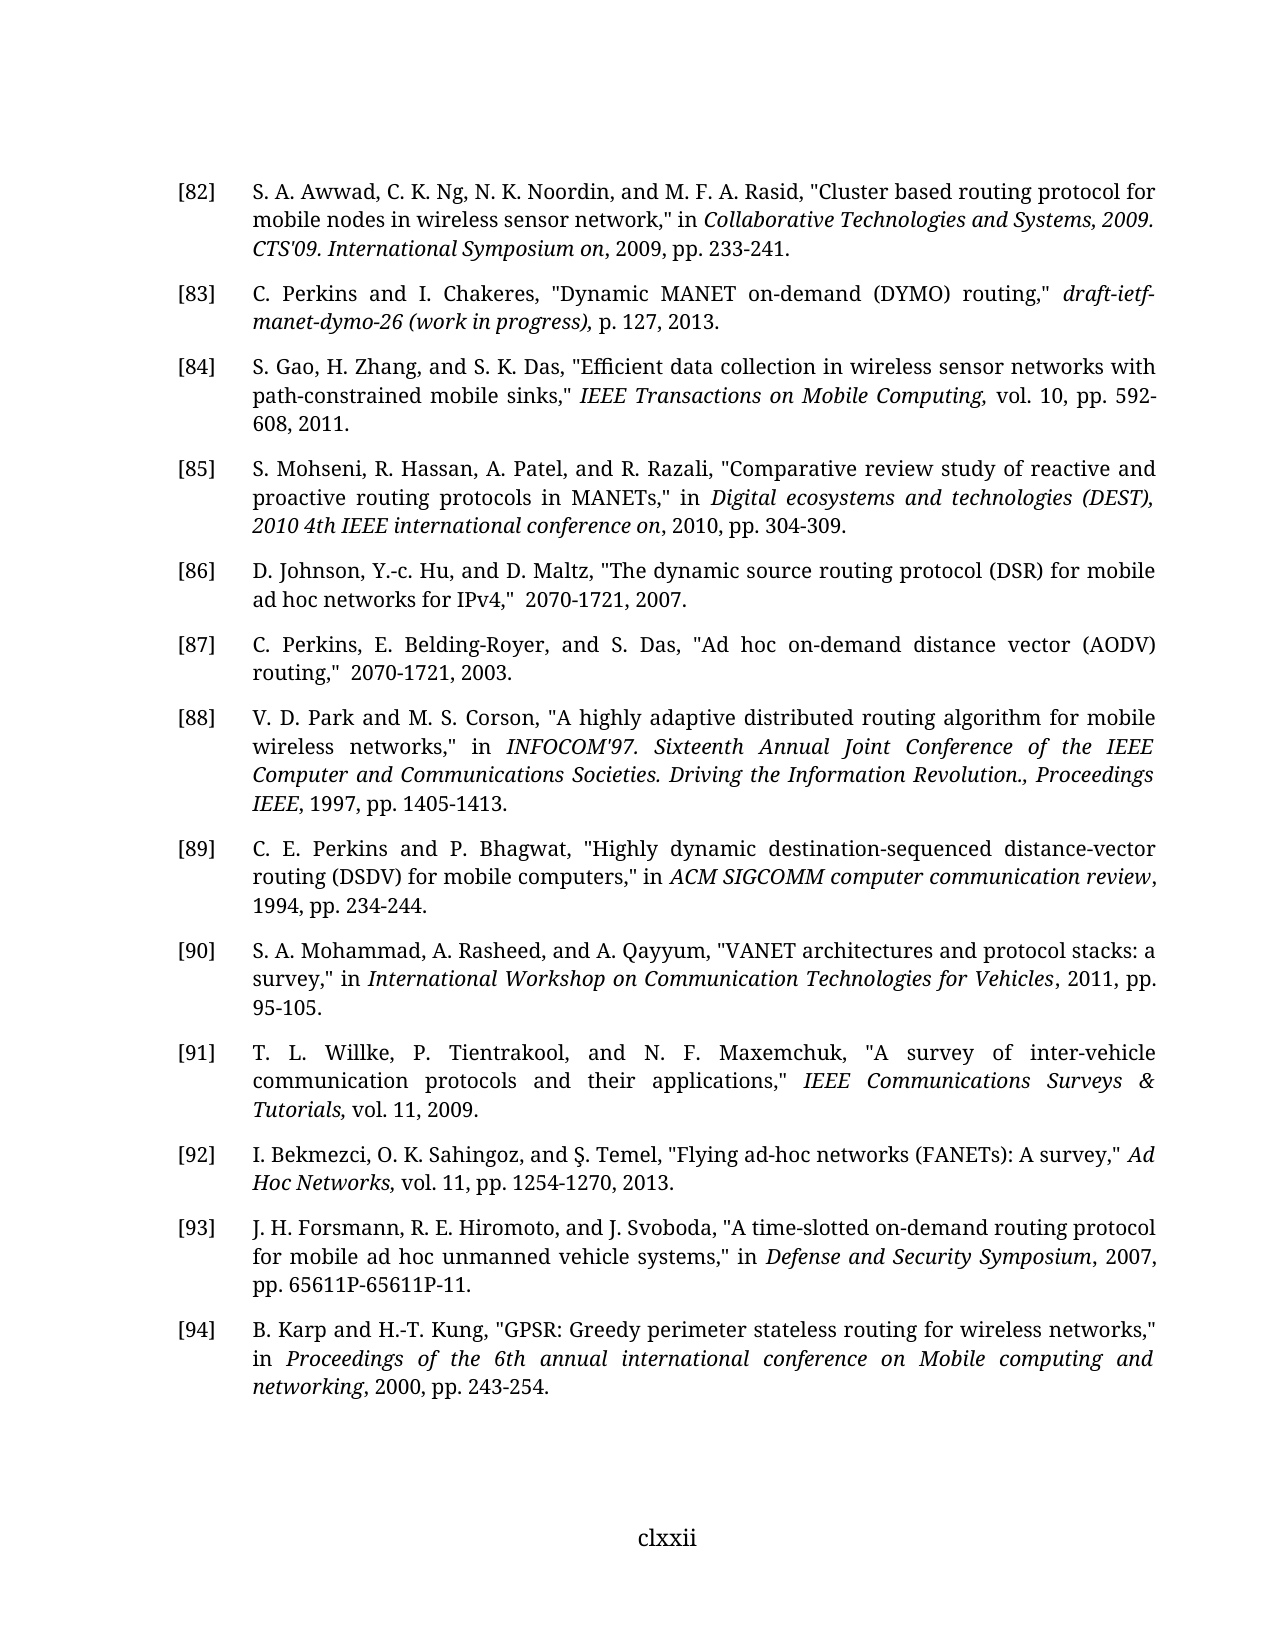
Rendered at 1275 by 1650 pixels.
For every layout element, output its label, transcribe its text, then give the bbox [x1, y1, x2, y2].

text [82] S. A. Awwad, C. K. Ng, N. K. Noordin, and M. F. A. Rasid, "Cluster based routing protocol for mobile nodes in wireless sensor network," in Collaborative Technologies and Systems, 2009. CTS'09. International Symposium on, 2009, pp. 233-241. [177, 177, 1157, 262]
text [85] S. Mohseni, R. Hassan, A. Patel, and R. Razali, "Comparative review study of reactive and proactive routing protocols in MANETs," in Digital ecosystems and technologies (DEST), 2010 4th IEEE international conference on, 2010, pp. 304-309. [177, 454, 1157, 540]
text [94] B. Karp and H.-T. Kung, "GPSR: Greedy perimeter stateless routing for wireless networks," in Proceedings of the 6th annual international conference on Mobile computing and networking, 2000, pp. 243-254. [177, 1315, 1157, 1401]
text [86] D. Johnson, Y.-c. Hu, and D. Maltz, "The dynamic source routing protocol (DSR) for mobile ad hoc networks for IPv4," 2070-1721, 2007. [177, 556, 1157, 613]
text [89] C. E. Perkins and P. Bhagwat, "Highly dynamic destination-sequenced distance-vector routing (DSDV) for mobile computers," in ACM SIGCOMM computer communication review, 1994, pp. 234-244. [177, 834, 1157, 919]
text [88] V. D. Park and M. S. Corson, "A highly adaptive distributed routing algorithm for mobile wireless networks," in INFOCOM'97. Sixteenth Annual Joint Conference of the IEEE Computer and Communications Societies. Driving the Information Revolution., Proceedings IEEE, 1997, pp. 1405-1413. [177, 703, 1157, 817]
text [91] T. L. Willke, P. Tientrakool, and N. F. Maxemchuk, "A survey of inter-vehicle communication protocols and their applications," IEEE Communications Surveys & Tutorials, vol. 11, 2009. [177, 1038, 1157, 1123]
text [87] C. Perkins, E. Belding-Royer, and S. Das, "Ad hoc on-demand distance vector (AODV) routing," 2070-1721, 2003. [177, 630, 1157, 687]
text [84] S. Gao, H. Zhang, and S. K. Das, "Efficient data collection in wireless sensor networks with path-constrained mobile sinks," IEEE Transactions on Mobile Computing, vol. 10, pp. 592-608, 2011. [177, 352, 1157, 438]
text [83] C. Perkins and I. Chakeres, "Dynamic MANET on-demand (DYMO) routing," draft-ietf-manet-dymo-26 (work in progress), p. 127, 2013. [177, 279, 1157, 336]
text [93] J. H. Forsmann, R. E. Hiromoto, and J. Svoboda, "A time-slotted on-demand routing protocol for mobile ad hoc unmanned vehicle systems," in Defense and Security Symposium, 2007, pp. 65611P-65611P-11. [177, 1213, 1157, 1299]
text [92] I. Bekmezci, O. K. Sahingoz, and Ş. Temel, "Flying ad-hoc networks (FANETs): A survey," Ad Hoc Networks, vol. 11, pp. 1254-1270, 2013. [177, 1140, 1157, 1197]
text [90] S. A. Mohammad, A. Rasheed, and A. Qayyum, "VANET architectures and protocol stacks: a survey," in International Workshop on Communication Technologies for Vehicles, 2011, pp. 95-105. [177, 936, 1157, 1021]
